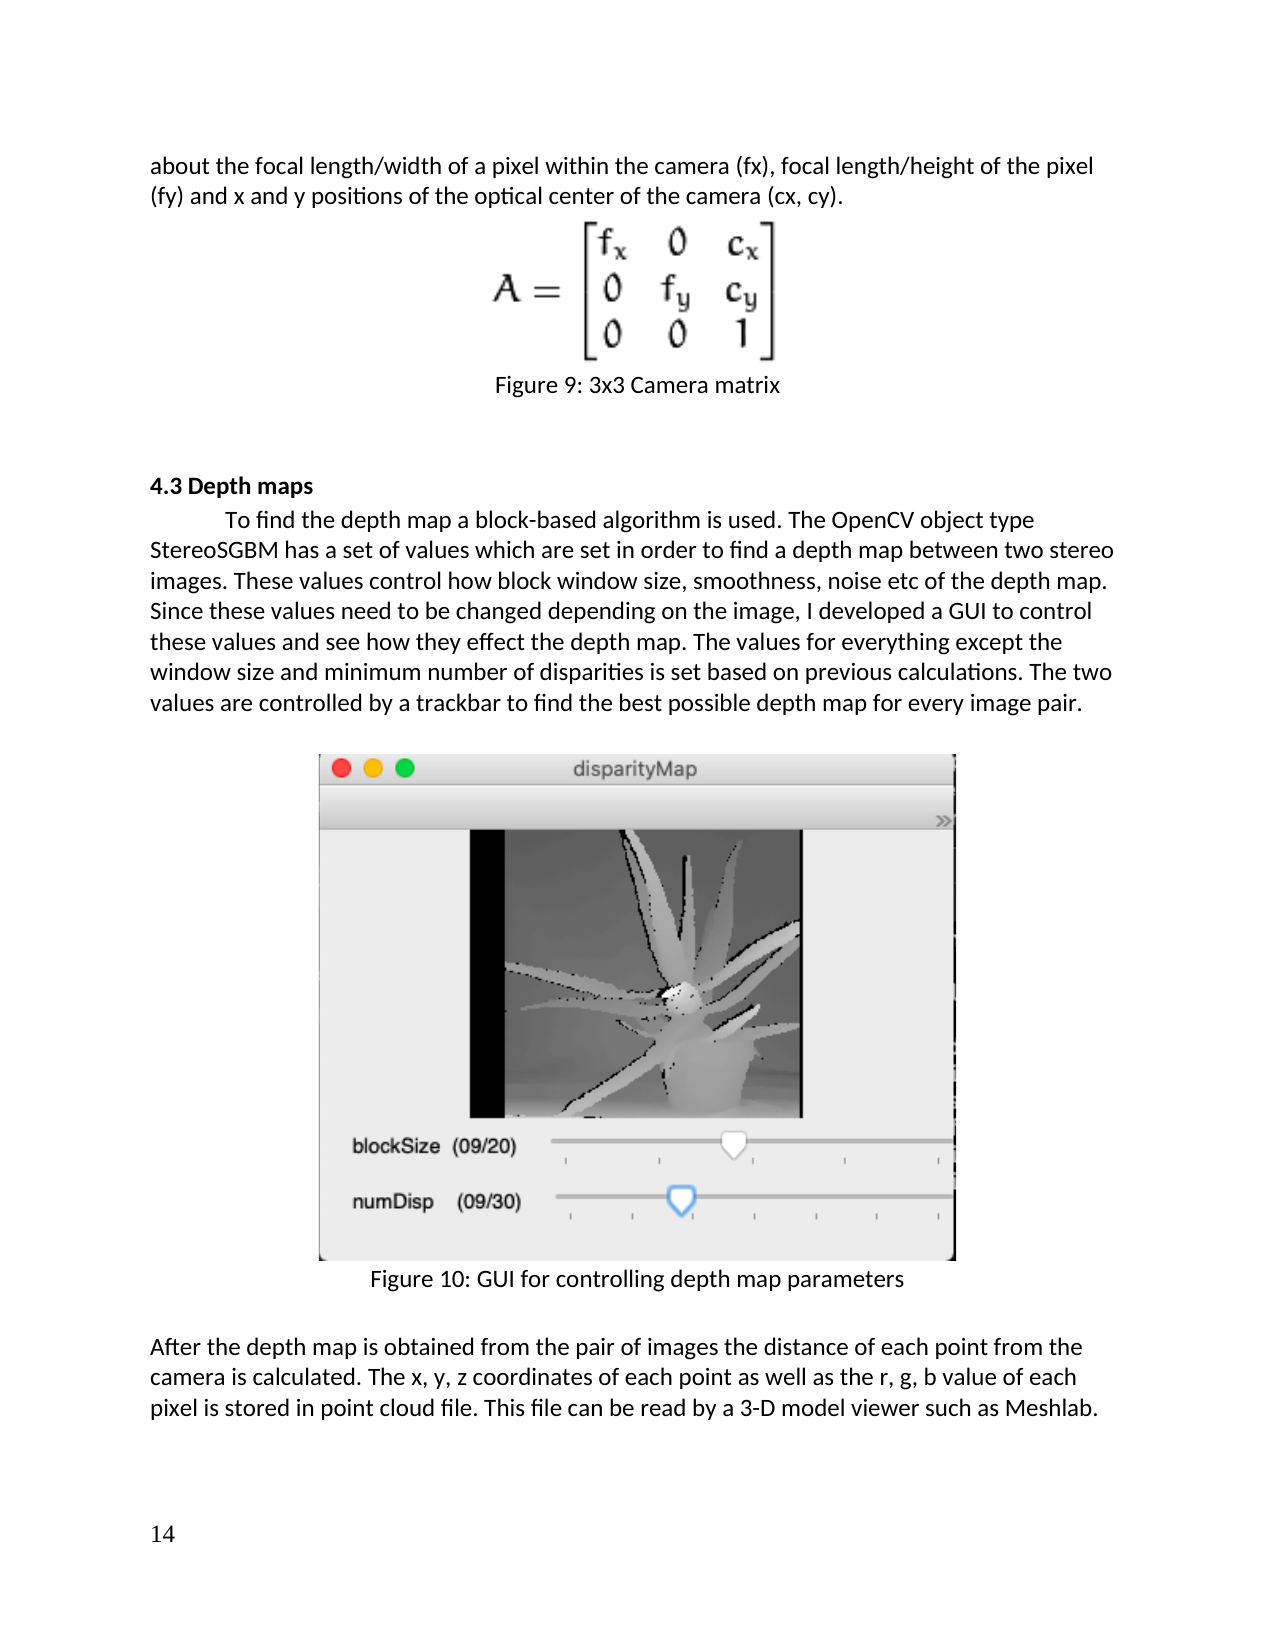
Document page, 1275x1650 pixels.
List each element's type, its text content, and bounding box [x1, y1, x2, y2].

text Figure 10: GUI for controlling depth map parameters [150, 1263, 1125, 1294]
text To find the depth map a block-based algorithm is used. The OpenCV object type StereoSGBM has a set of values which are set in order to find a depth map between two stereo images. These values control how block window size, smoothness, noise etc of the depth map. Since these values need to be changed depending on the image, I developed a GUI to control these values and see how they effect the depth map. The values for everything except the window size and minimum number of disparities is set based on previous calculations. The two values are controlled by a trackbar to find the best possible depth map for every image pair. [150, 504, 1125, 718]
picture [318, 754, 957, 1261]
picture [487, 214, 788, 367]
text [150, 150, 1125, 211]
text Figure 9: 3x3 Camera matrix [150, 369, 1125, 400]
text After the depth map is obtained from the pair of images the distance of each point from the camera is calculated. The x, y, z coordinates of each point as well as the r, g, b value of each pixel is stored in point cloud file. This file can be read by a 3-D model viewer such as Meshlab. [150, 1331, 1125, 1422]
text 4.3 Depth maps [150, 470, 1125, 501]
